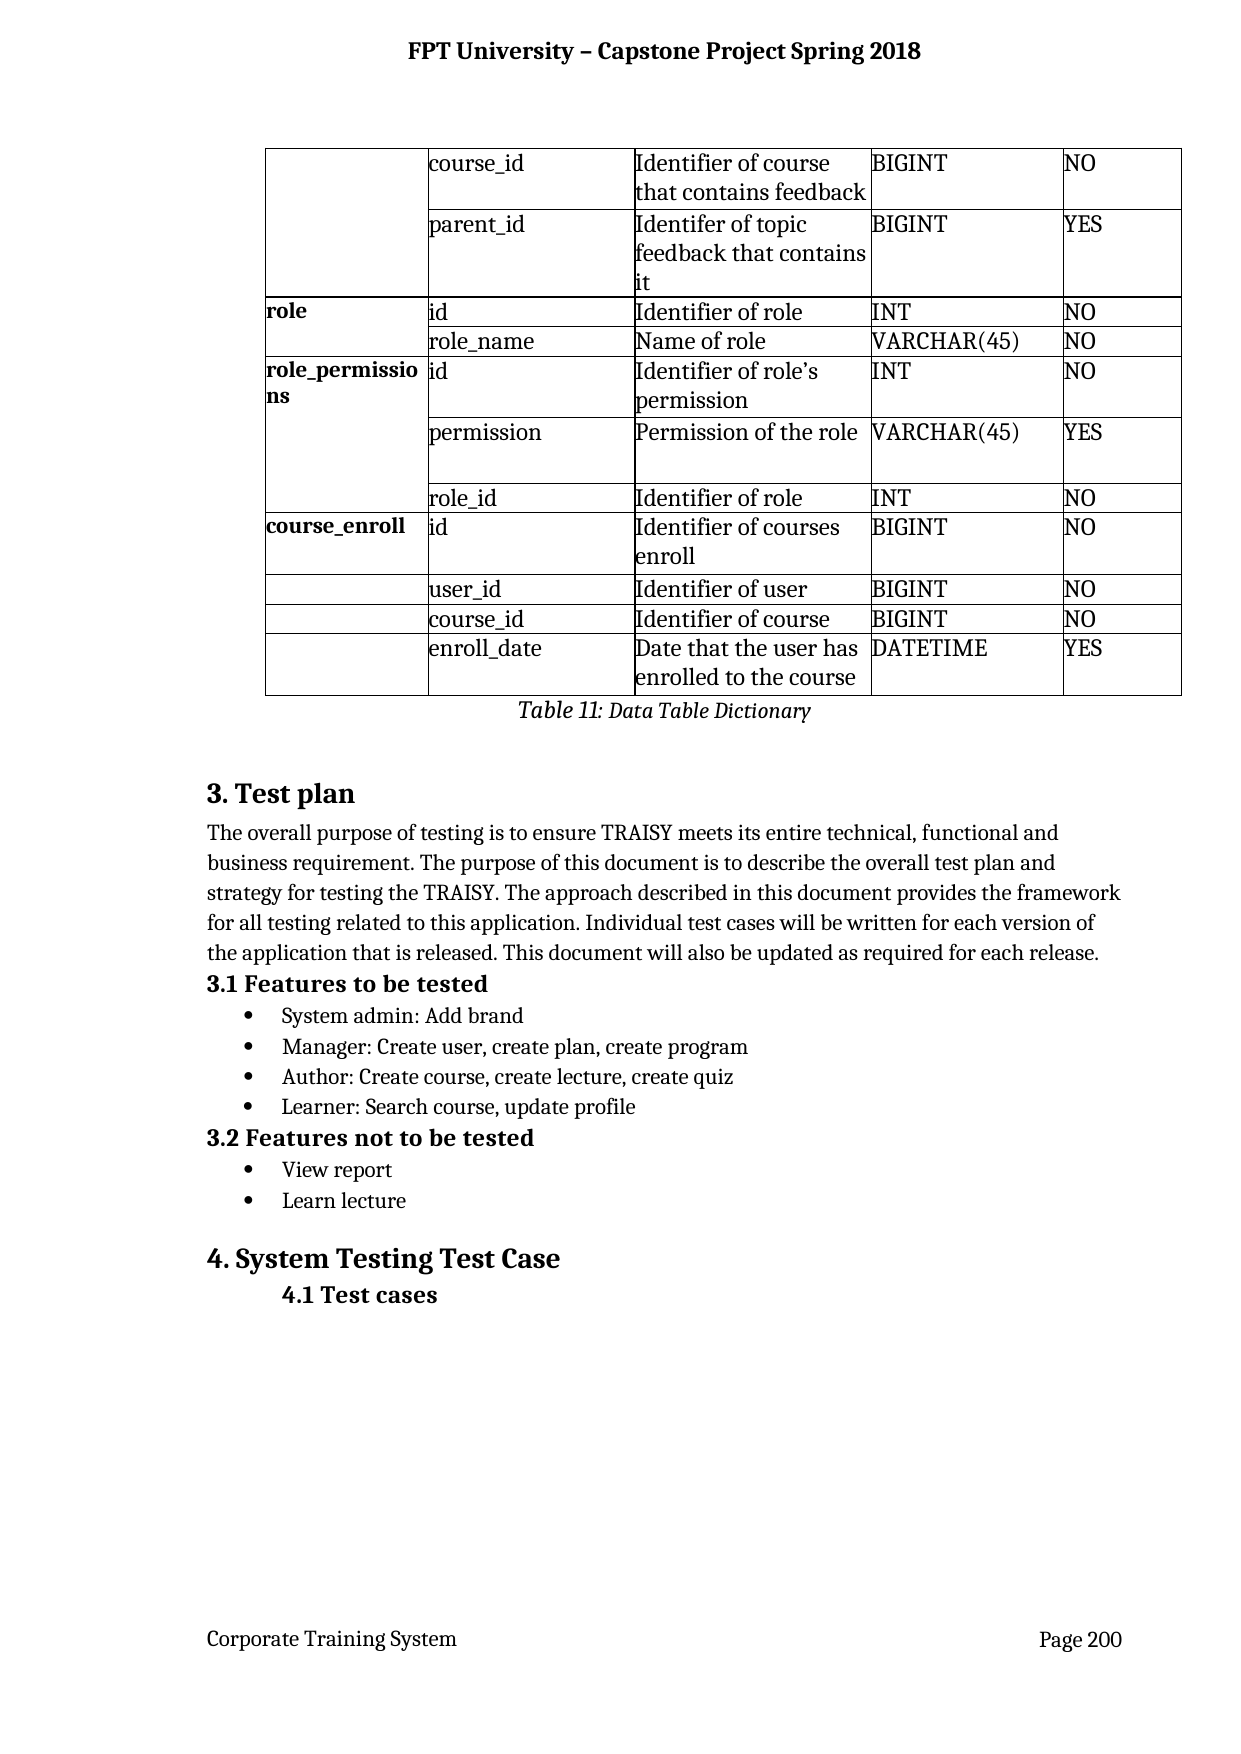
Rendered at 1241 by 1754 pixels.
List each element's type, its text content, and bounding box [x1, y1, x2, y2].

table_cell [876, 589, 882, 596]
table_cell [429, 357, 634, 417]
subtitle 3. Test plan [207, 777, 1124, 811]
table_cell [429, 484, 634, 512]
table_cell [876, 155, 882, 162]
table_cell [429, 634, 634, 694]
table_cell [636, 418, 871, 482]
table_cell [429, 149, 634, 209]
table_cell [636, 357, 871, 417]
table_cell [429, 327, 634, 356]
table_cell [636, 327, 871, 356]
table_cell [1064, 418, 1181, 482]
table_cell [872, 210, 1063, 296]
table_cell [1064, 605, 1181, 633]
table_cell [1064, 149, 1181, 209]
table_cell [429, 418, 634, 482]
list System admin: Add brand [244, 1003, 1122, 1030]
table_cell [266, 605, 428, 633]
list View report [244, 1157, 1122, 1183]
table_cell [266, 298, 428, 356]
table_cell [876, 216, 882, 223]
text 3.1 Features to be tested [207, 970, 1122, 999]
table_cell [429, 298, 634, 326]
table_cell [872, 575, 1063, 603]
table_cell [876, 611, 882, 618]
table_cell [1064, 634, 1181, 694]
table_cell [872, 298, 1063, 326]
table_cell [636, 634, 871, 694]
text 4.1 Test cases [207, 1281, 1122, 1310]
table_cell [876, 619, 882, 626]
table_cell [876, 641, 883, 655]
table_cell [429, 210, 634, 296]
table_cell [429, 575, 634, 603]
text Table 11: Data Table Dictionary [207, 696, 1122, 724]
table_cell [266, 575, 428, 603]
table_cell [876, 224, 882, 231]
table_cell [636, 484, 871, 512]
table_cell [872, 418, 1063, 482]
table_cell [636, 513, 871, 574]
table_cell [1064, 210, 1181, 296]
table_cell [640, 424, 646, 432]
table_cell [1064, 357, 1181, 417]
text 4. System Testing Test Case [207, 1243, 1122, 1276]
text The overall purpose of testing is to ensure TRAISY meets its entire technical, functional and business requirement. The purpose of this document is to describe the overall test plan and strategy for testing the TRAISY. The approach described in this document provides the framework for all testing related to this application. Individual test cases will be written for each version of the application that is released. This document will also be updated as required for each release. [207, 819, 1122, 966]
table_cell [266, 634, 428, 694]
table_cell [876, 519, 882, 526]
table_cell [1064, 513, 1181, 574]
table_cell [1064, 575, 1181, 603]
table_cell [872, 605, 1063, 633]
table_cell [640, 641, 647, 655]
list Learner: Search course, update profile [244, 1094, 1122, 1120]
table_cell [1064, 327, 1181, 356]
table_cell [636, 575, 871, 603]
text 3.2 Features not to be tested [207, 1124, 1122, 1153]
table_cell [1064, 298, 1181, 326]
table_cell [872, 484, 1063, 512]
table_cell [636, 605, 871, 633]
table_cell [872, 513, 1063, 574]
list Manager: Create user, create plan, create program [244, 1033, 1122, 1060]
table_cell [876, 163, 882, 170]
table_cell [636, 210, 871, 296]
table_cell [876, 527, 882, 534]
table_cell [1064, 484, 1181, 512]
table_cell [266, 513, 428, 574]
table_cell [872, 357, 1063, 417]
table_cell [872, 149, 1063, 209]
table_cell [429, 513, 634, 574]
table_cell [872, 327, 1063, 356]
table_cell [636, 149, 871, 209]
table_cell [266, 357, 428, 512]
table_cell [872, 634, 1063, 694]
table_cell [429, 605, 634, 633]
list Author: Create course, create lecture, create quiz [244, 1064, 1122, 1090]
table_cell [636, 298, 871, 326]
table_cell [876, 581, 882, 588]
list Learn lecture [244, 1187, 1122, 1214]
